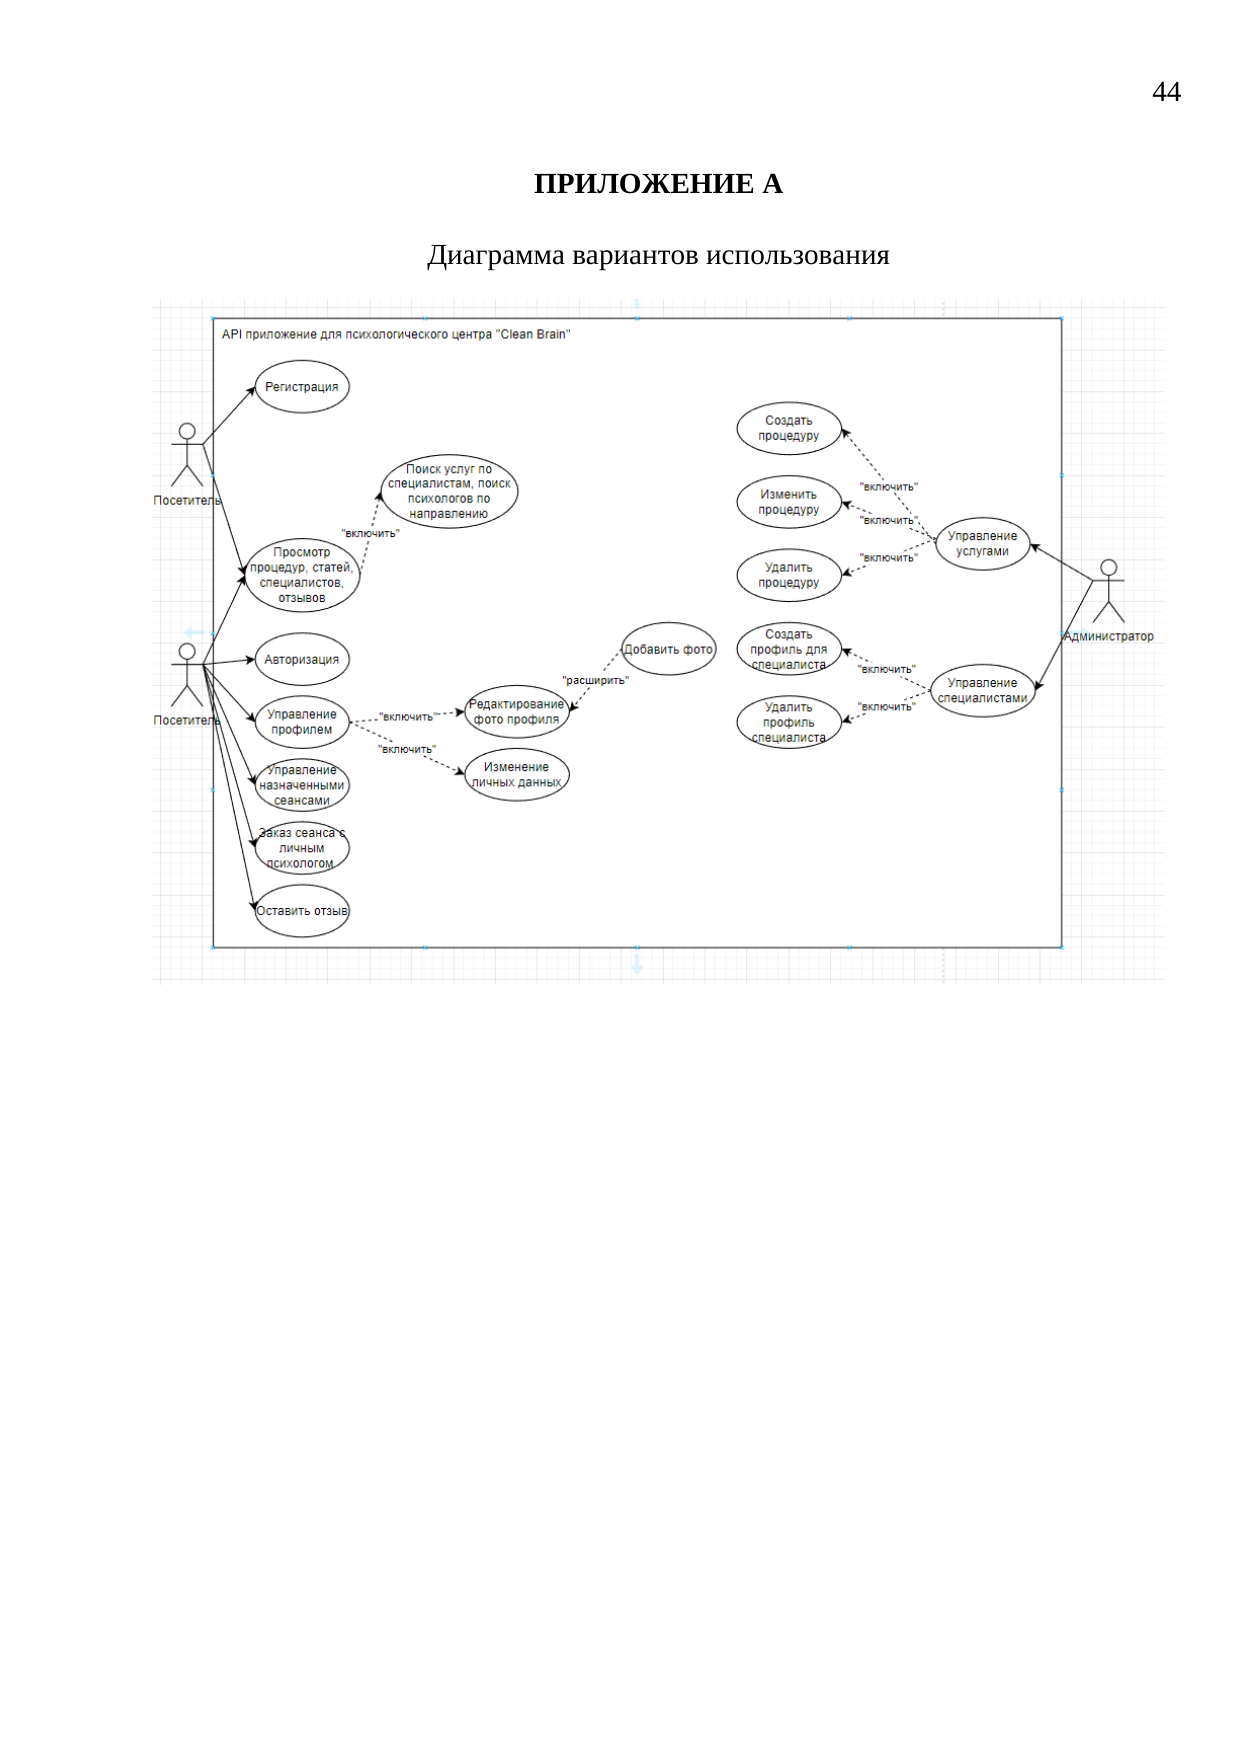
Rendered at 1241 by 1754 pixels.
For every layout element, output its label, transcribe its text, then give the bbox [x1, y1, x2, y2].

picture [152, 299, 1165, 985]
subtitle ПРИЛОЖЕНИЕ А [136, 166, 1181, 199]
text Диаграмма вариантов использования [136, 237, 1181, 271]
